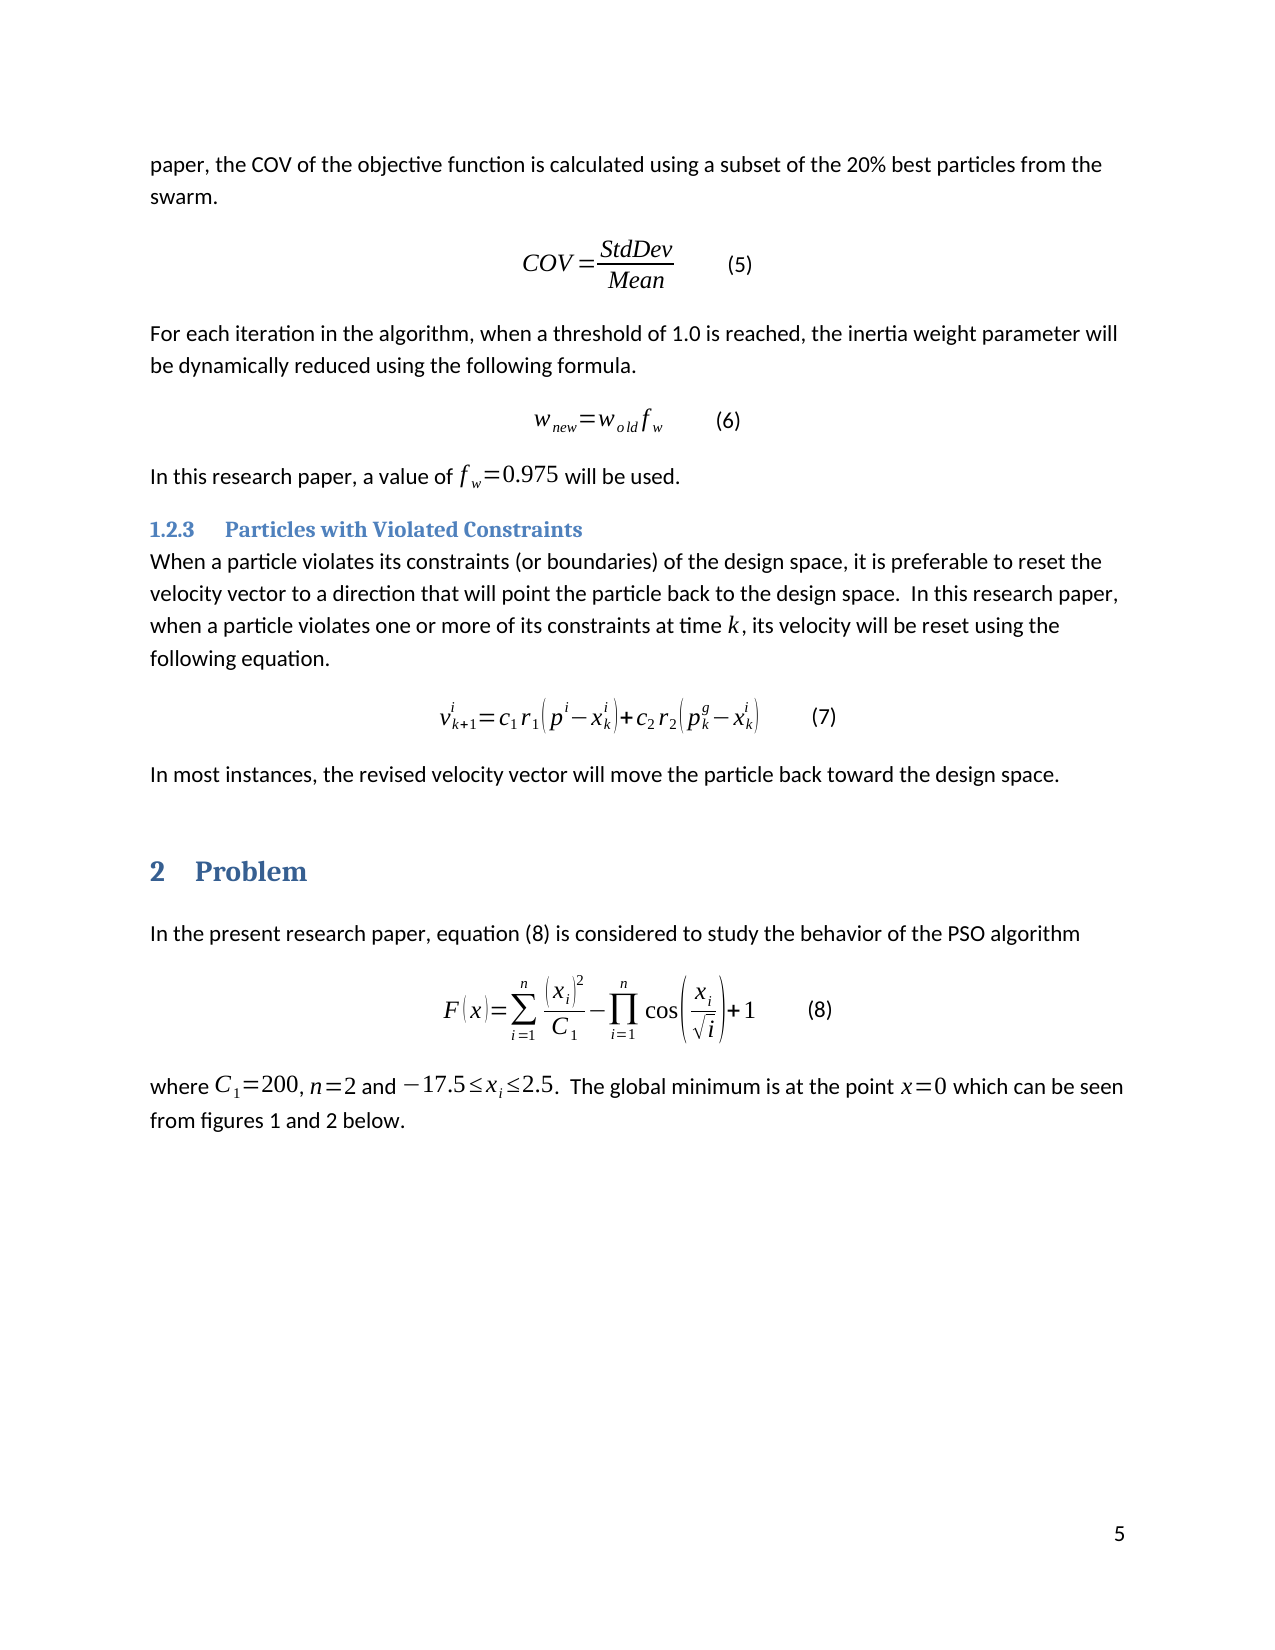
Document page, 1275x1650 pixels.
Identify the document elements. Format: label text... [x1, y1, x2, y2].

text When a particle violates its constraints (or boundaries) of the design space, it is preferable to reset the velocity vector to a direction that will point the particle back to the design space. In this research paper, when a particle violates one or more of its constraints at time , its velocity will be reset using the following equation. [150, 547, 1125, 672]
text where , and . The global minimum is at the point which can be seen from figures 1 and 2 below. [150, 1071, 1125, 1134]
text In most instances, the revised velocity vector will move the particle back toward the design space. [150, 761, 1125, 788]
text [150, 150, 1125, 210]
text (8) [150, 972, 1125, 1046]
text In the present research paper, equation (8) is considered to study the behavior of the PSO algorithm [150, 919, 1125, 947]
text For each iteration in the algorithm, when a threshold of 1.0 is reached, the inertia weight parameter will be dynamically reduced using the following formula. [150, 319, 1125, 379]
text (7) [150, 697, 1125, 736]
text In this research paper, a value of will be used. [150, 461, 1125, 492]
text (6) [150, 404, 1125, 436]
subtitle Particles with Violated Constraints [150, 517, 1125, 543]
subtitle Problem [150, 855, 1125, 889]
text (5) [150, 235, 1125, 294]
